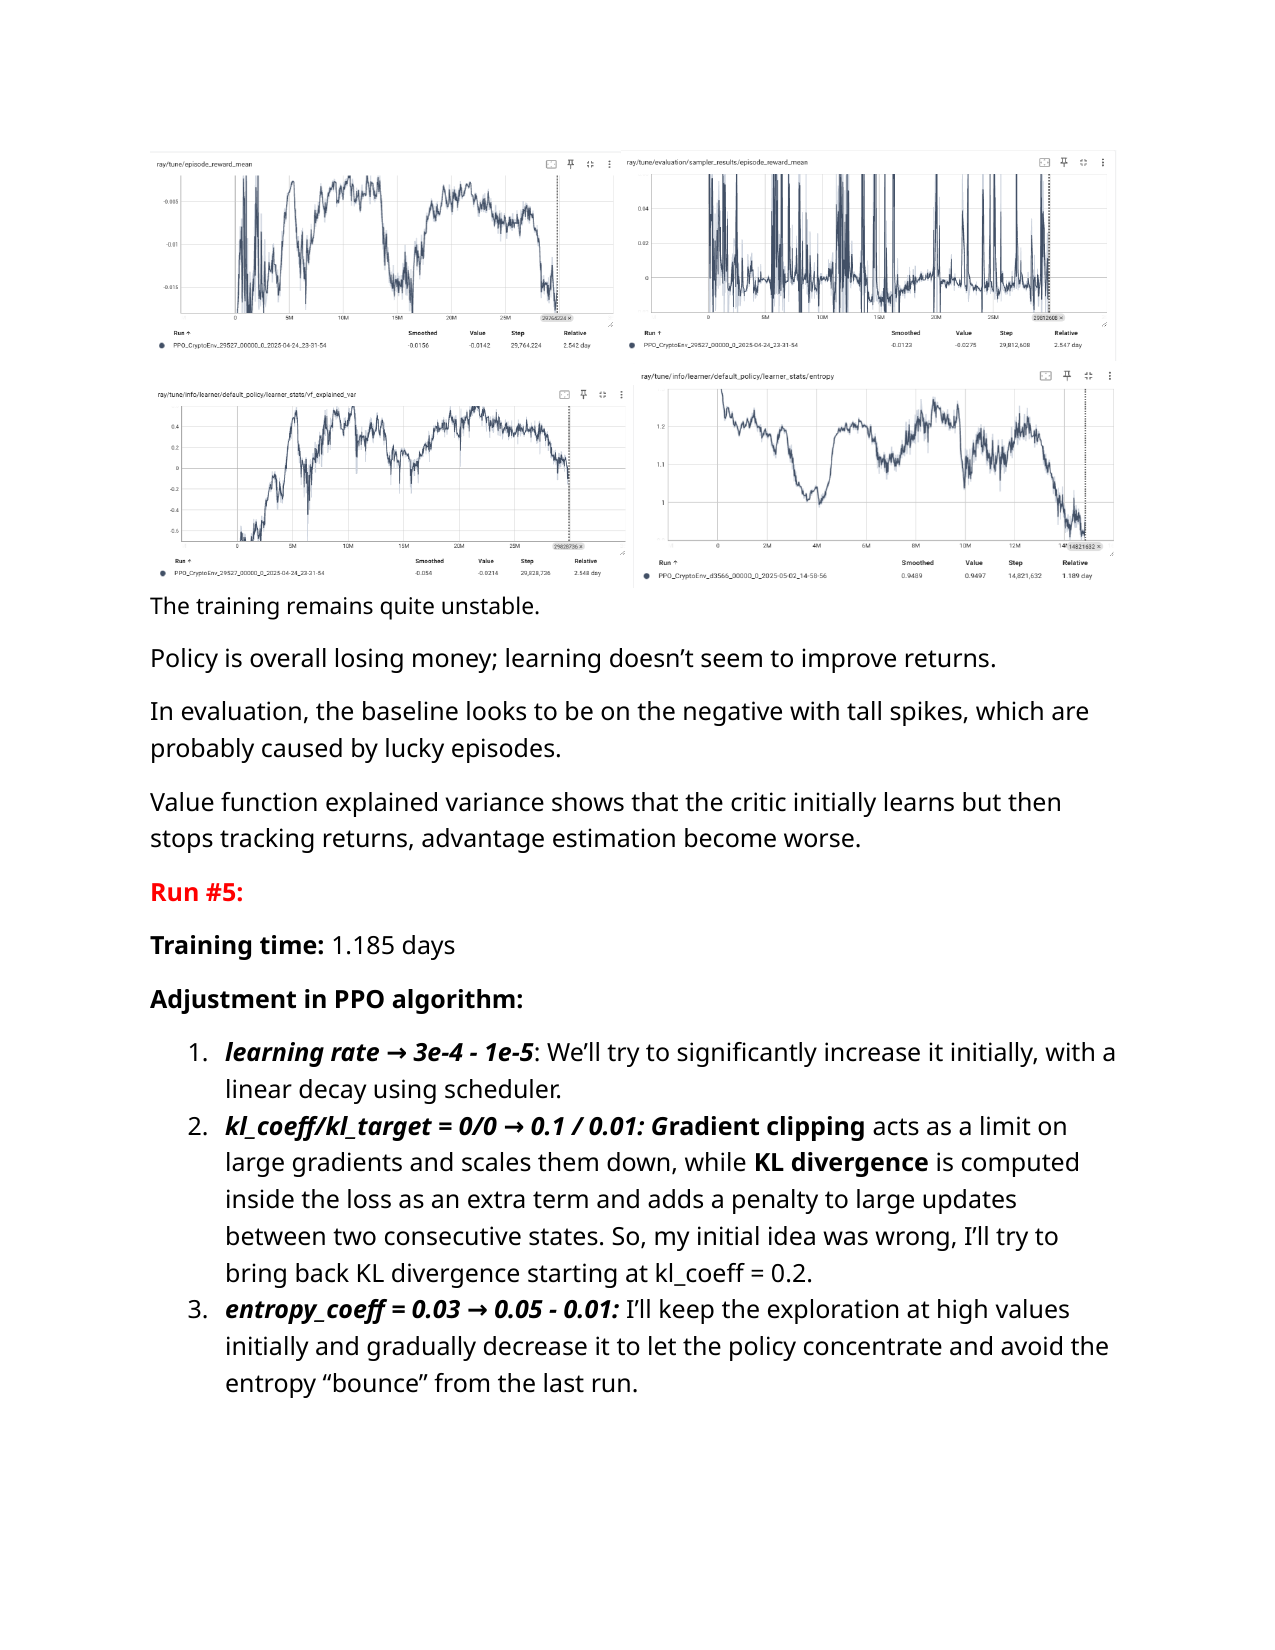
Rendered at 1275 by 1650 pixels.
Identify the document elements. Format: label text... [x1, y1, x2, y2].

text Value function explained variance shows that the critic initially learns but then stops tracking returns, advantage estimation become worse. [150, 838, 1125, 908]
text In evaluation, the baseline looks to be on the negative with tall spikes, which are probably caused by lucky episodes. [150, 747, 1125, 818]
list entropy_coeff = 0.03 → 0.05 - 0.01: I’ll keep the exploration at high values initially and gradually decrease it to let the policy concentrate and avoid the entropy “bounce” from the last run. [187, 1346, 1125, 1453]
picture [150, 416, 1122, 641]
text Run #5: [150, 928, 1125, 962]
list kl_coeff/kl_target = 0/0 → 0.1 / 0.01: Gradient clipping acts as a limit on large gradients and scales them down, while KL divergence is computed inside the loss as an extra term and adds a penalty to large updates between two consecutive states. So, my initial idea was wrong, I’ll try to bring back KL divergence starting at kl_coeff = 0.2. [187, 1162, 1125, 1343]
picture [150, 203, 1117, 415]
text Training time: 1.185 days [150, 981, 1125, 1015]
text Adjustment in PPO algorithm: [150, 1035, 1125, 1069]
list learning rate → 3e-4 - 1e-5: We’ll try to significantly increase it initially, with a linear decay using scheduler. [187, 1088, 1125, 1159]
text Results: [150, 150, 1125, 184]
text Policy is overall losing money; learning doesn’t seem to improve returns. [150, 694, 1125, 728]
